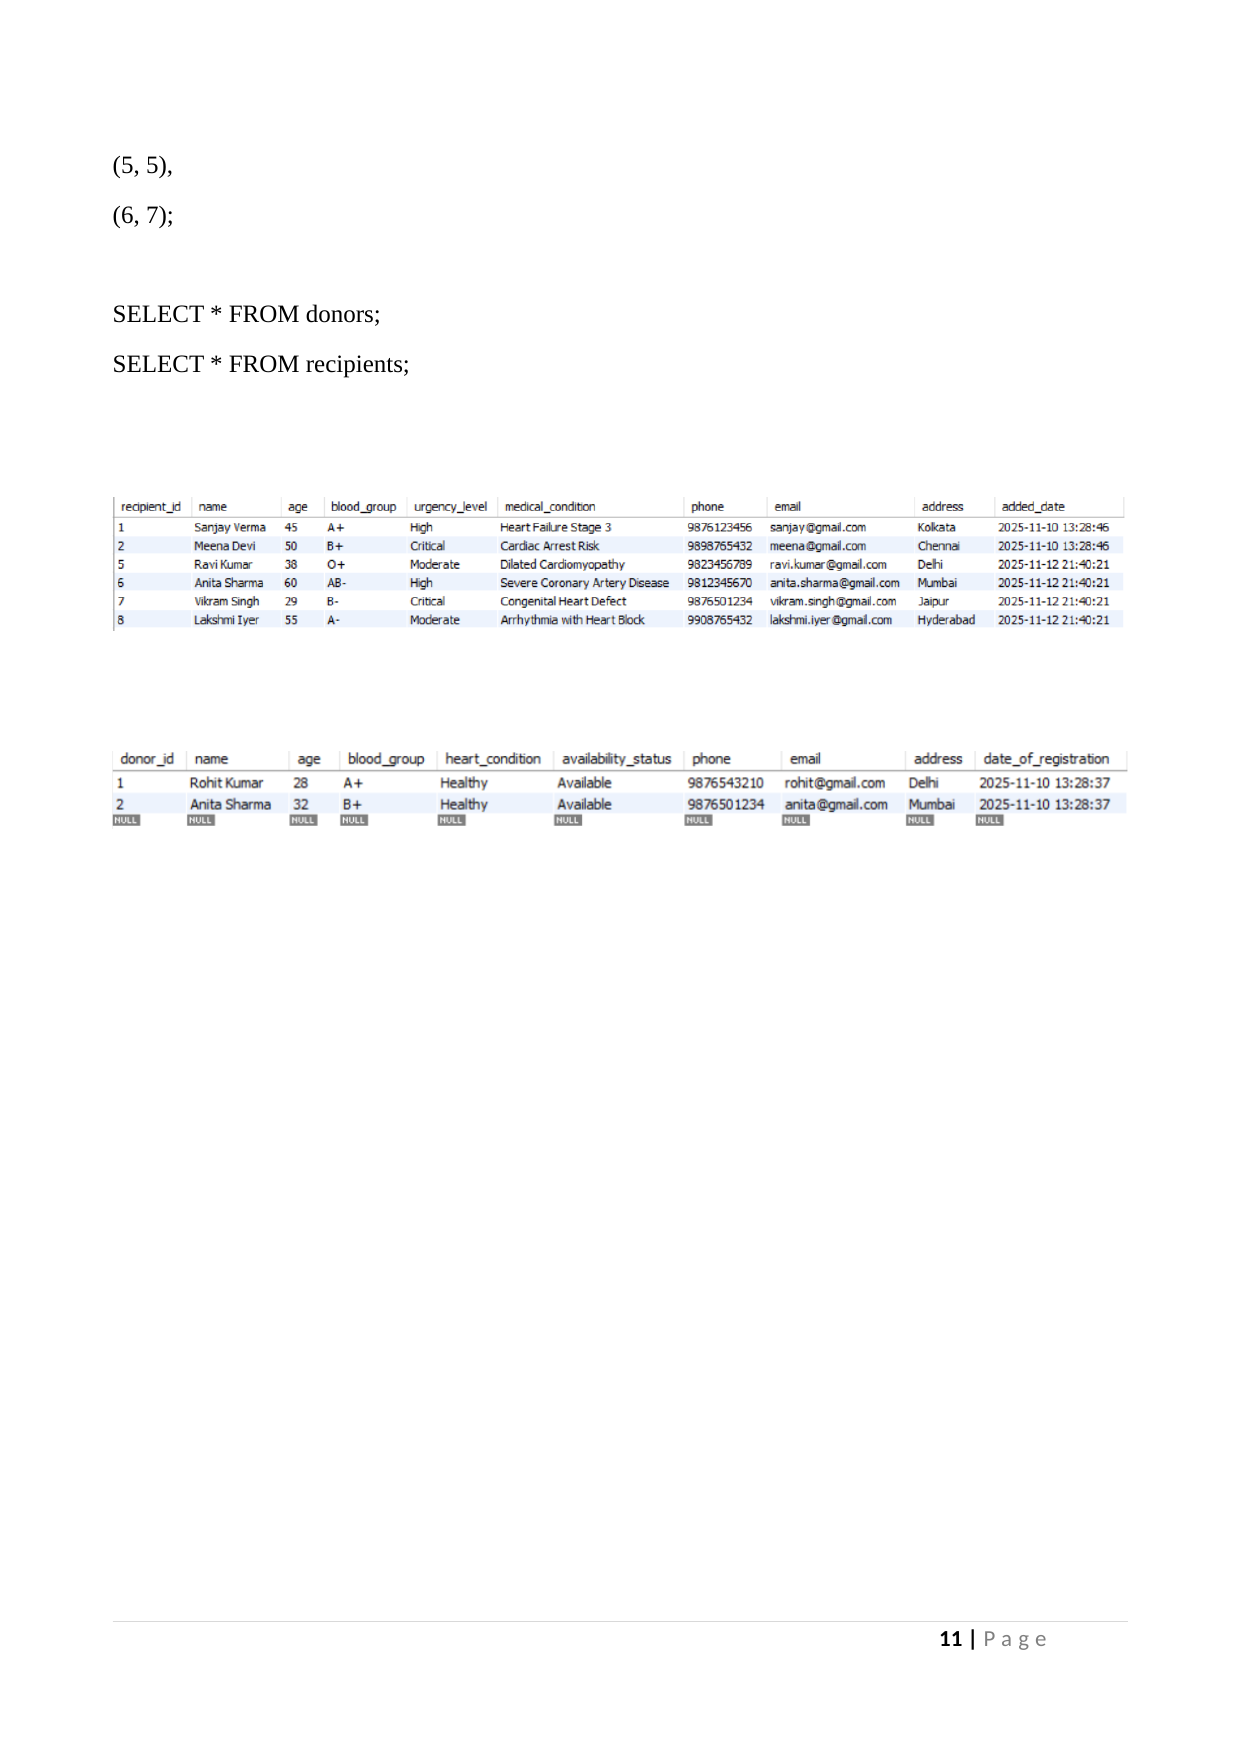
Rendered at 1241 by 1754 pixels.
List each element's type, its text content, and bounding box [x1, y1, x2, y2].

picture [112, 751, 1128, 829]
text (6, 7); [112, 200, 1128, 228]
text (5, 5), [112, 150, 1128, 179]
text SELECT * FROM recipients; [112, 349, 1128, 377]
text SELECT * FROM donors; [112, 299, 1128, 328]
picture [112, 497, 1128, 631]
